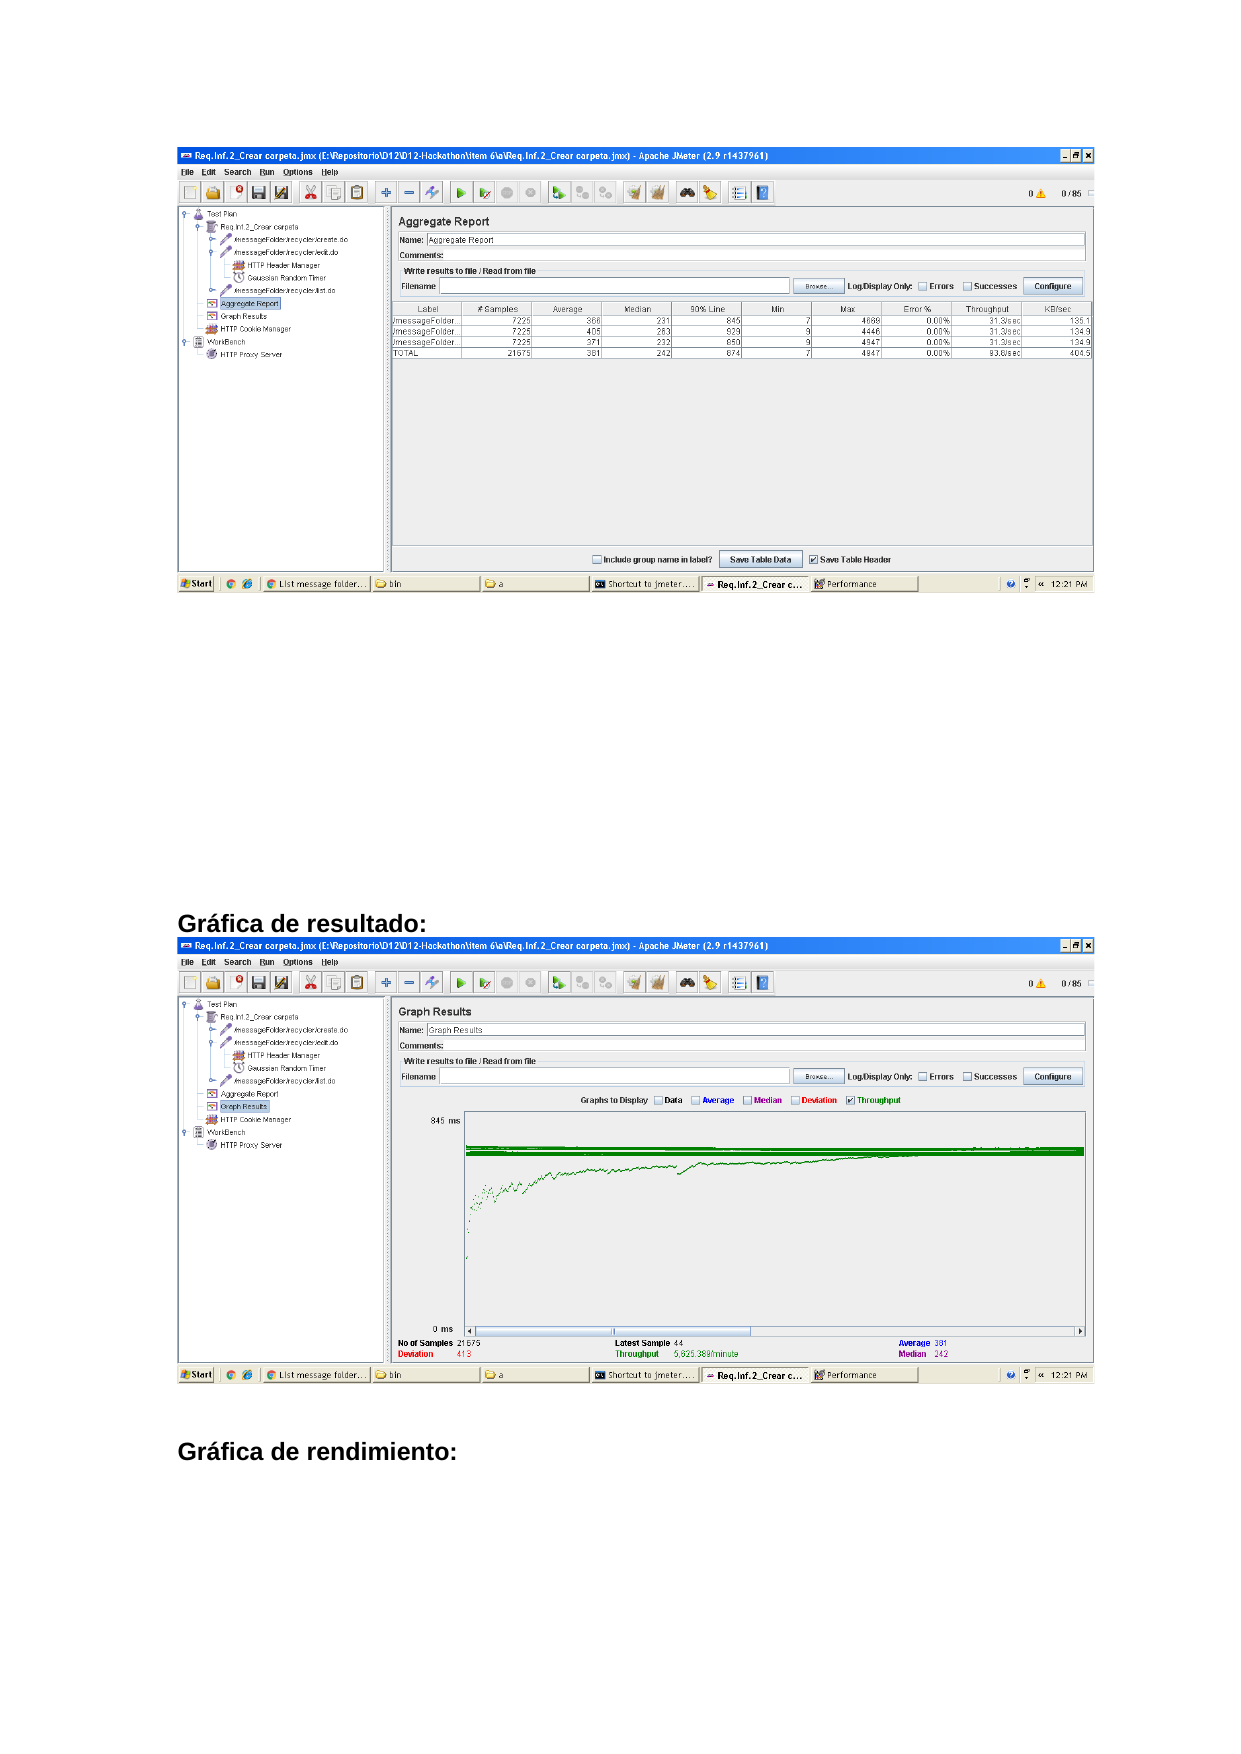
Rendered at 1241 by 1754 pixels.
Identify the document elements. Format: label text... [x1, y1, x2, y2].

picture [177, 937, 1095, 1384]
picture [177, 147, 1095, 593]
text Gráfica de resultado: [177, 909, 1063, 937]
text Gráfica de rendimiento: [177, 1437, 1063, 1466]
